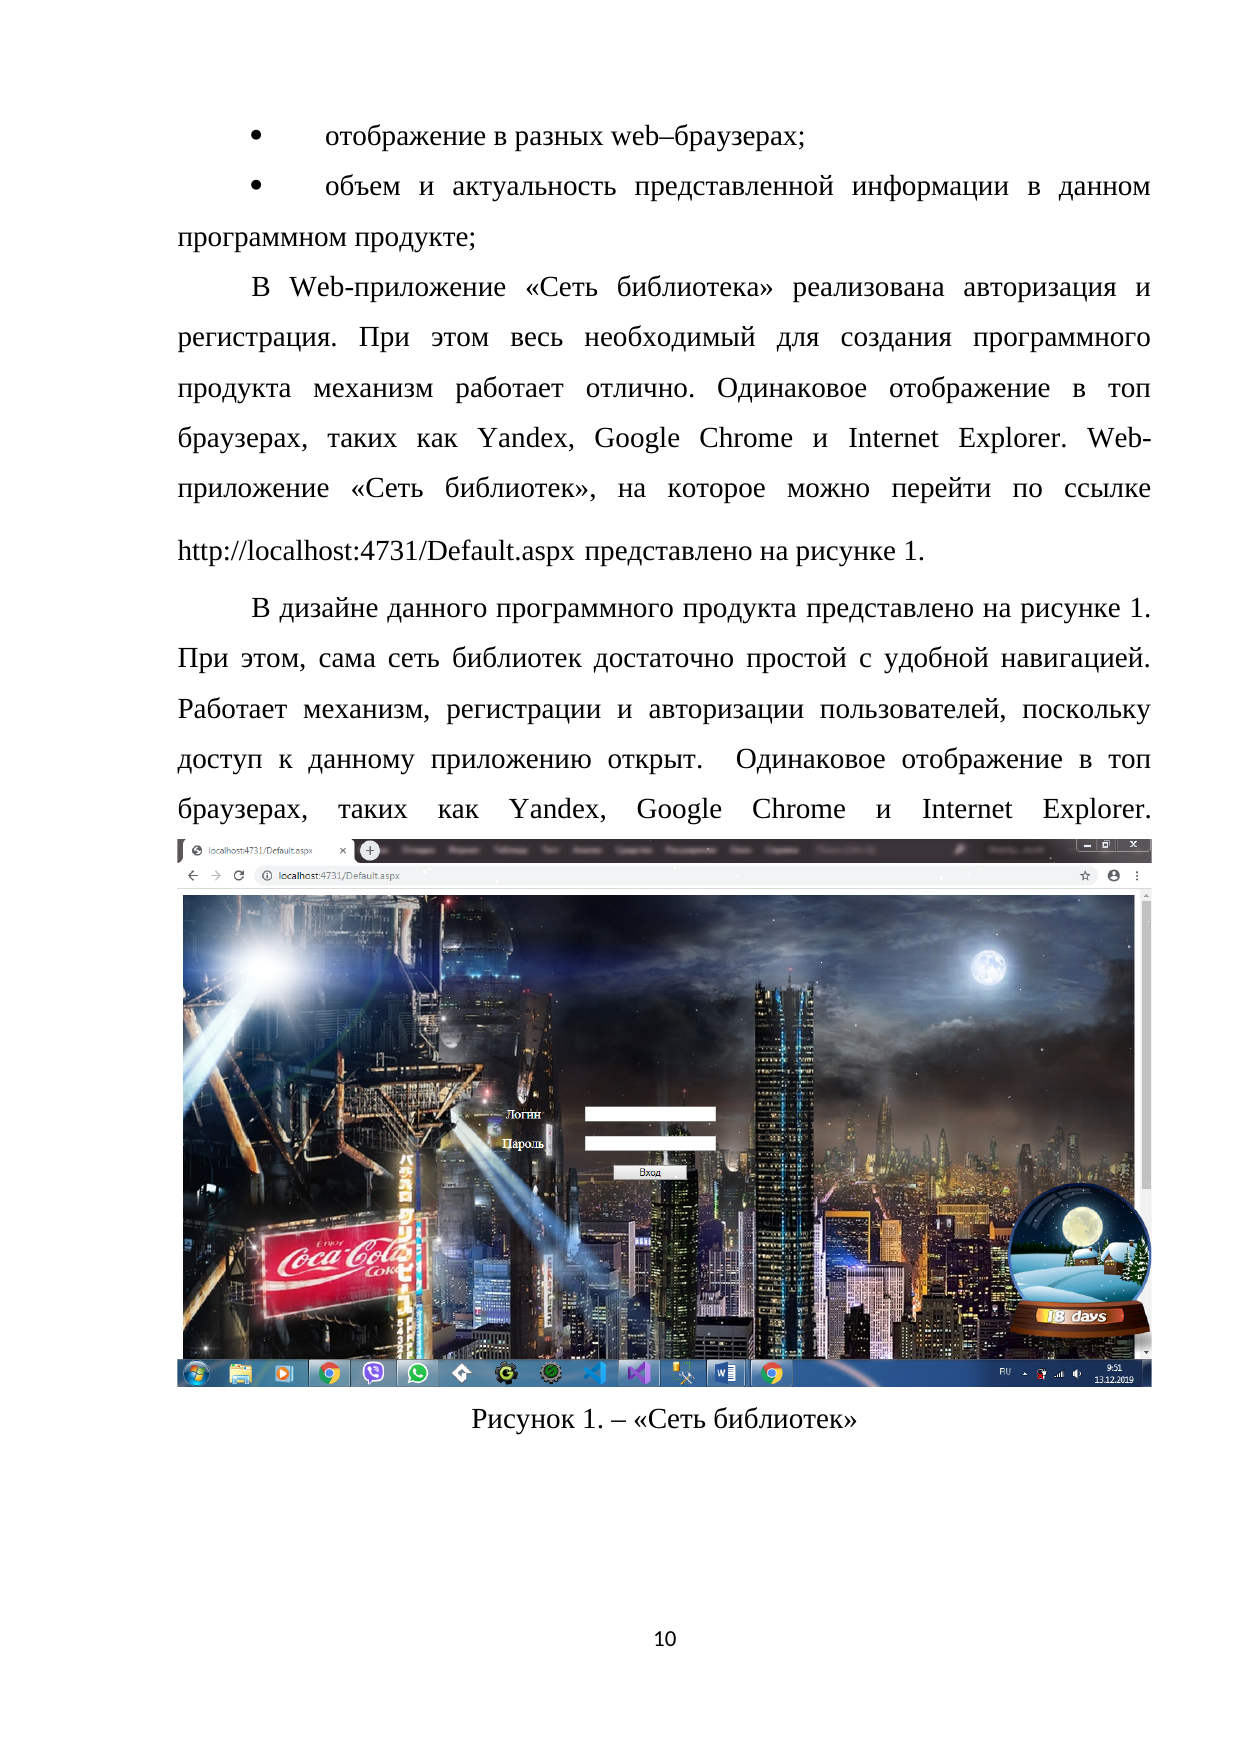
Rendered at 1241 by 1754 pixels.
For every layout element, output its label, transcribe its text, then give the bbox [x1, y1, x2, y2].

list объем и актуальность представленной информации в данном программном продукте; [177, 168, 1152, 252]
text В дизайне данного программного продукта представлено на рисунке 1. При этом, сама сеть библиотек достаточно простой с удобной навигацией. Работает механизм, регистрации и авторизации пользователей, поскольку доступ к данному приложению открыт. Одинаковое отображение в топ браузерах, таких как Yandex, Google Chrome и Internet Explorer. [177, 590, 1152, 839]
text В Web-приложение «Сеть библиотека» реализована авторизация и регистрация. При этом весь необходимый для создания программного продукта механизм работает отлично. Одинаковое отображение в топ браузерах, таких как Yandex, Google Chrome и Internet Explorer. Web-приложение «Сеть библиотек», на которое можно перейти по ссылке http://localhost:4731/Default.aspx представлено на рисунке 1. [177, 269, 1152, 569]
list отображение в разных web–браузерах; [177, 118, 1152, 152]
text Рисунок 1. – «Сеть библиотек» [177, 1401, 1152, 1434]
picture [177, 839, 1152, 1387]
